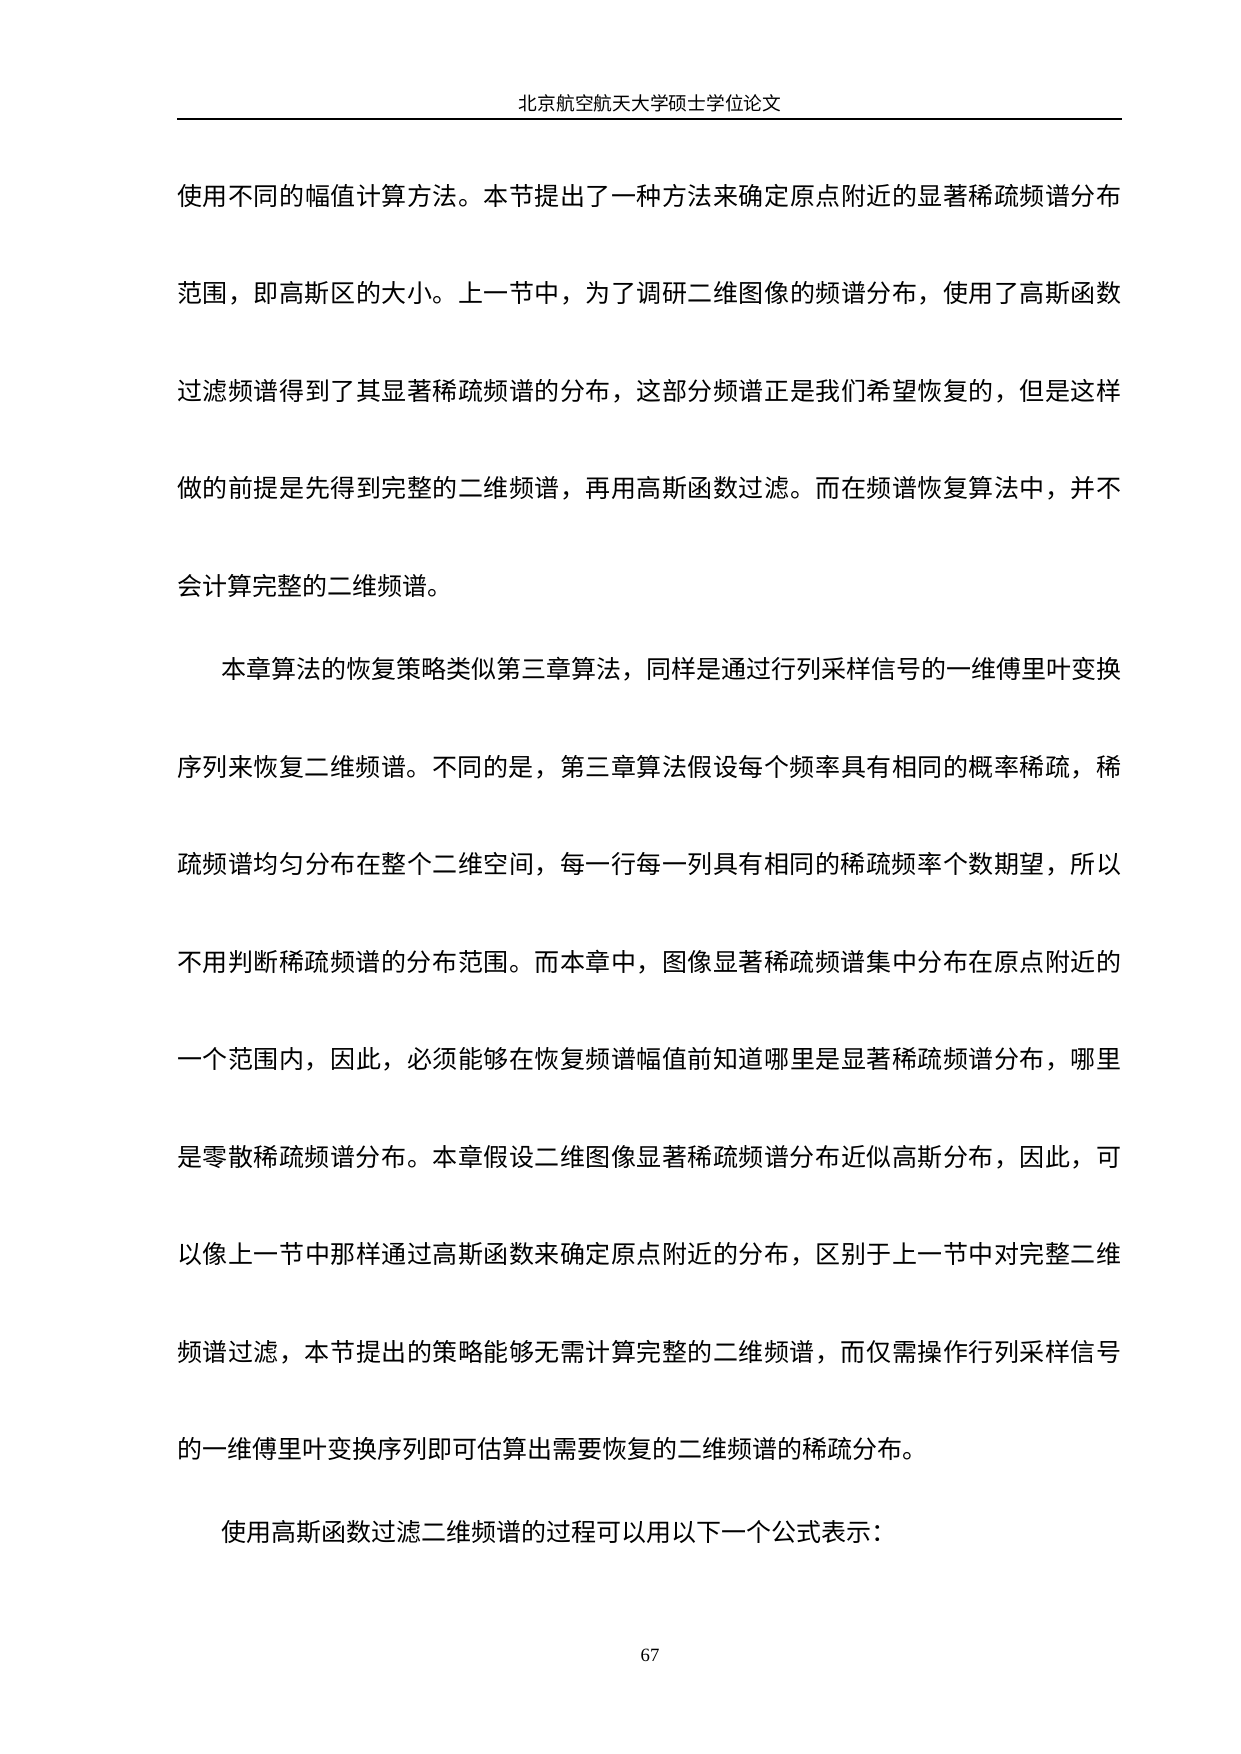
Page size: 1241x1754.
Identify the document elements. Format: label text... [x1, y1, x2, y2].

text 使用高斯函数过滤二维频谱的过程可以用以下一个公式表示： [177, 1498, 1122, 1563]
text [177, 162, 1122, 617]
text 本章算法的恢复策略类似第三章算法，同样是通过行列采样信号的一维傅里叶变换序列来恢复二维频谱。不同的是，第三章算法假设每个频率具有相同的概率稀疏，稀疏频谱均匀分布在整个二维空间，每一行每一列具有相同的稀疏频率个数期望，所以不用判断稀疏频谱的分布范围。而本章中，图像显著稀疏频谱集中分布在原点附近的一个范围内，因此，必须能够在恢复频谱幅值前知道哪里是显著稀疏频谱分布，哪里是零散稀疏频谱分布。本章假设二维图像显著稀疏频谱分布近似高斯分布，因此，可以像上一节中那样通过高斯函数来确定原点附近的分布，区别于上一节中对完整二维频谱过滤，本节提出的策略能够无需计算完整的二维频谱，而仅需操作行列采样信号的一维傅里叶变换序列即可估算出需要恢复的二维频谱的稀疏分布。 [177, 635, 1122, 1480]
